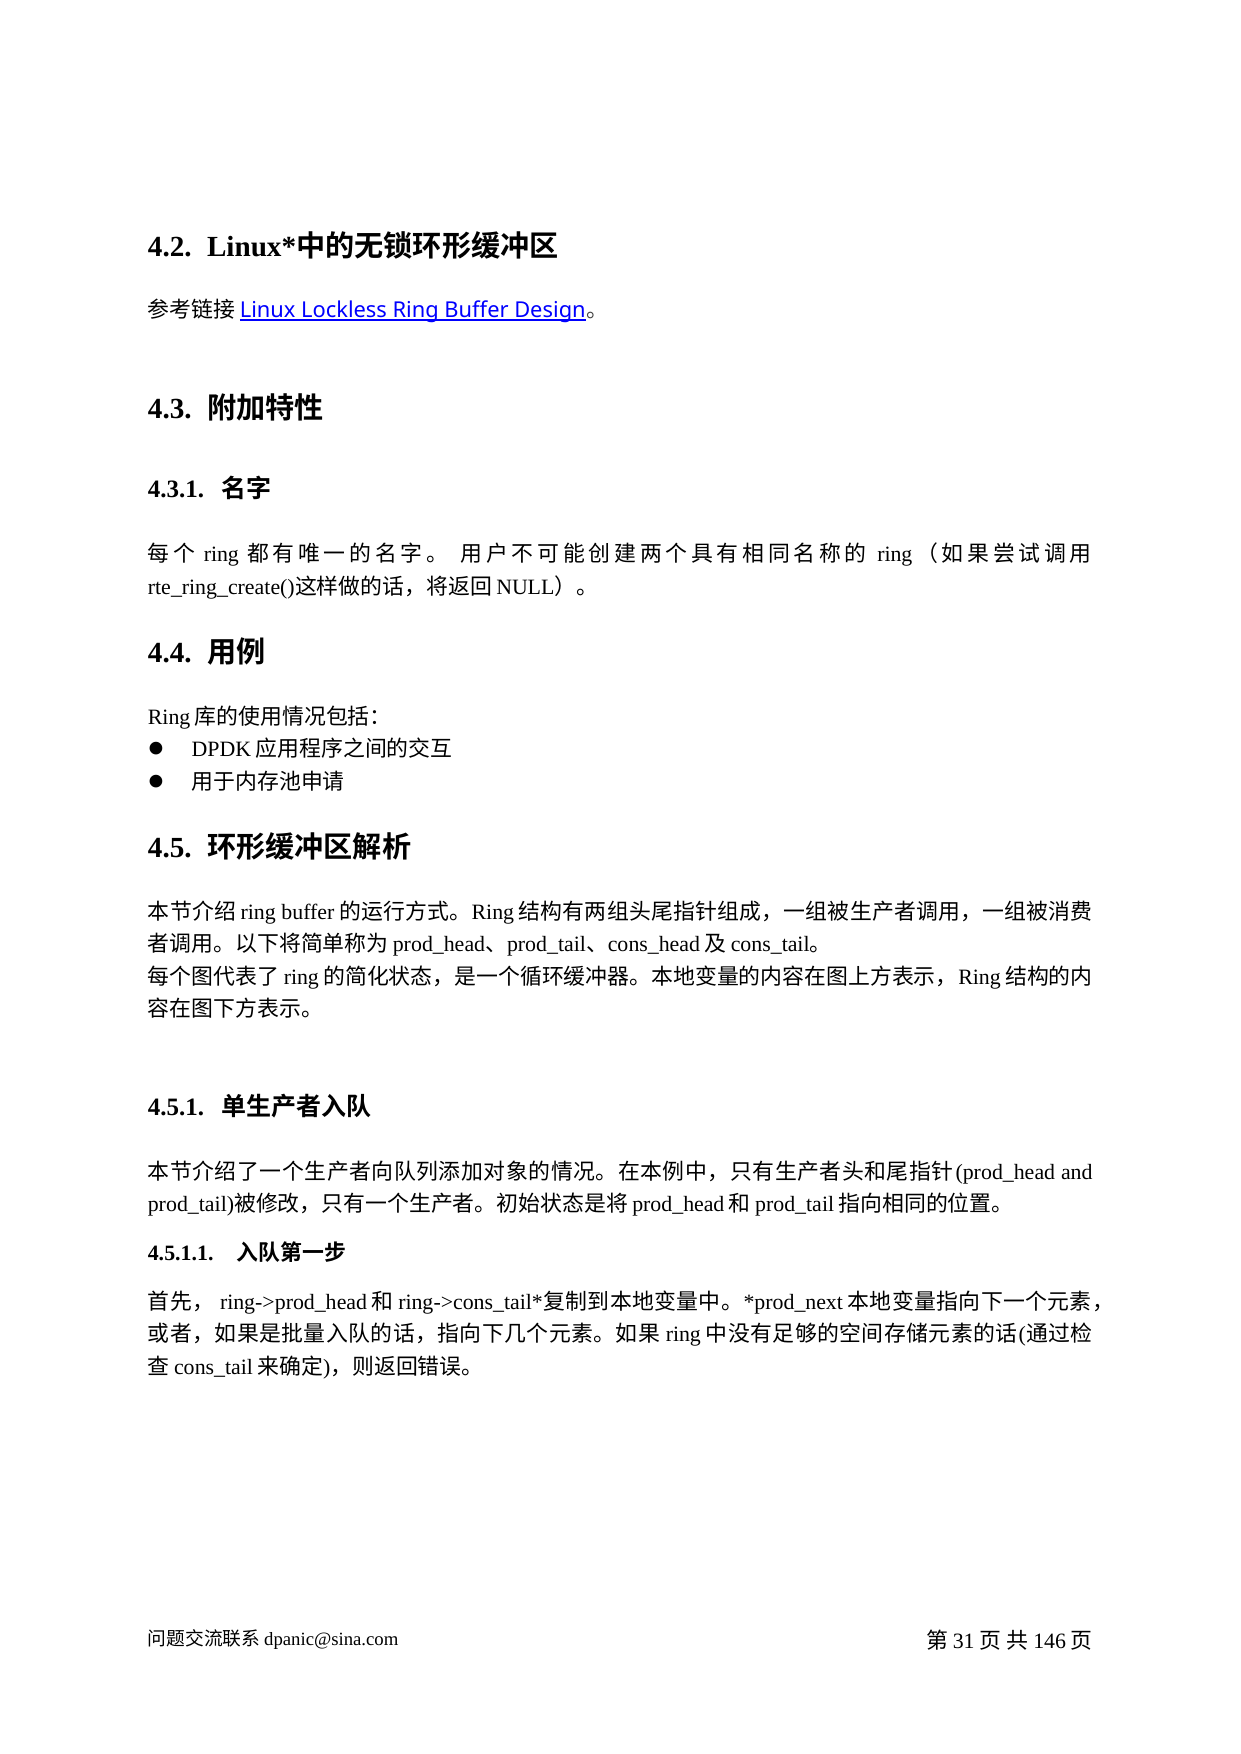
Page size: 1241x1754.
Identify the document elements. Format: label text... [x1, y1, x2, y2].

text 本节介绍了一个生产者向队列添加对象的情况。在本例中，只有生产者头和尾指针(prod_head and prod_tail)被修改，只有一个生产者。初始状态是将prod_head和prod_tail指向相同的位置。 [148, 1153, 1092, 1218]
list DPDK应用程序之间的交互 [148, 731, 1092, 763]
text 每个ring都有唯一的名字。 用户不可能创建两个具有相同名称的ring（如果尝试调用rte_ring_create()这样做的话，将返回NULL）。 [148, 536, 1092, 601]
subtitle 环形缓冲区解析 [148, 812, 1092, 877]
subtitle 附加特性 [148, 373, 1092, 438]
text 本节介绍ring buffer的运行方式。Ring结构有两组头尾指针组成，一组被生产者调用，一组被消费者调用。以下将简单称为prod_head、prod_tail、cons_head及cons_tail。 [148, 893, 1092, 958]
subtitle Linux*中的无锁环形缓冲区 [148, 211, 1092, 276]
text 参考链接Linux Lockless Ring Buffer Design。 [148, 292, 1092, 324]
subtitle 入队第一步 [148, 1234, 1092, 1267]
subtitle 单生产者入队 [148, 1072, 1092, 1137]
text Ring库的使用情况包括： [148, 698, 1092, 731]
list 用于内存池申请 [148, 763, 1092, 796]
text 每个图代表了ring的简化状态，是一个循环缓冲器。本地变量的内容在图上方表示，Ring结构的内容在图下方表示。 [148, 958, 1092, 1023]
text 首先， ring->prod_head和ring->cons_tail*复制到本地变量中。*prod_next本地变量指向下一个元素，或者，如果是批量入队的话，指向下几个元素。如果ring中没有足够的空间存储元素的话(通过检查cons_tail来确定)，则返回错误。 [148, 1283, 1092, 1381]
subtitle 用例 [148, 617, 1092, 682]
subtitle 名字 [148, 454, 1092, 519]
